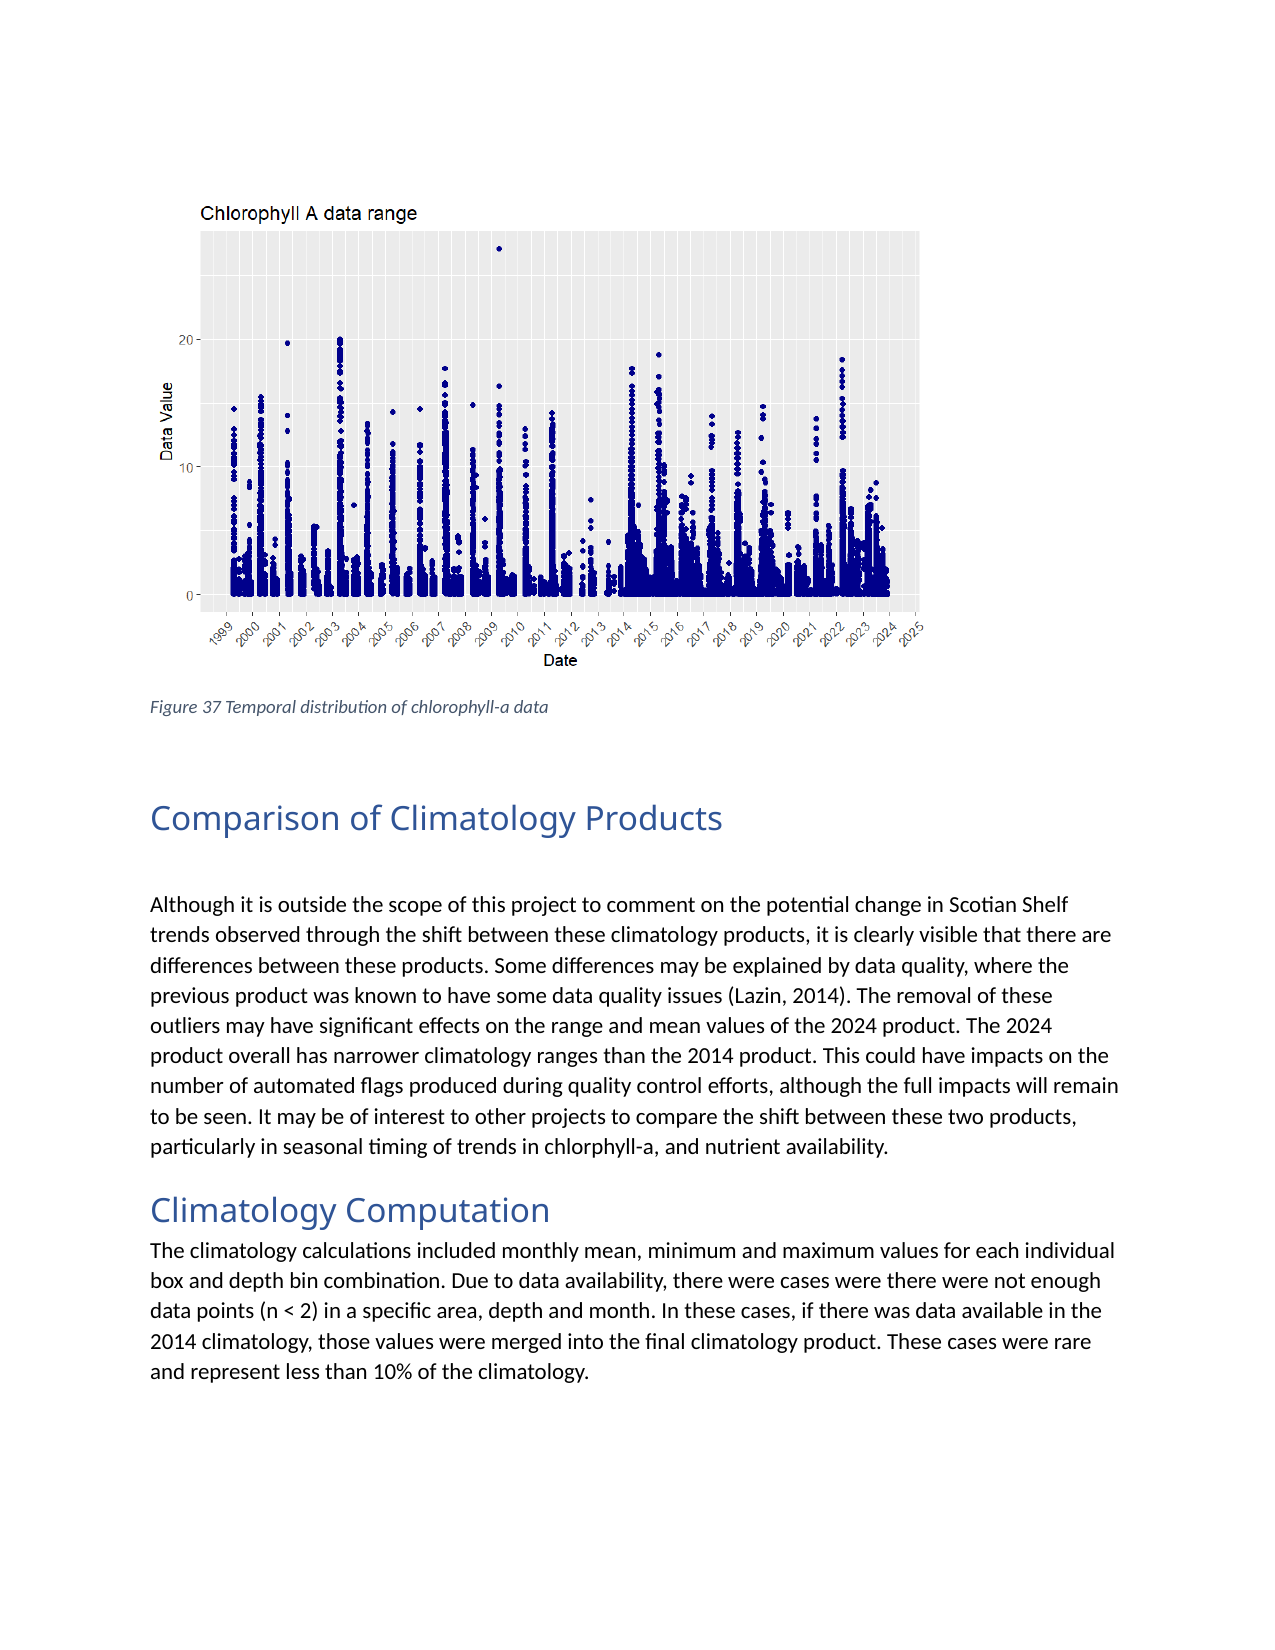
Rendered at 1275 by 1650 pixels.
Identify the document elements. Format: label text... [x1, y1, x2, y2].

text The climatology calculations included monthly mean, minimum and maximum values for each individual box and depth bin combination. Due to data availability, there were cases were there were not enough data points (n < 2) in a specific area, depth and month. In these cases, if there was data available in the 2014 climatology, those values were merged into the final climatology product. These cases were rare and represent less than 10% of the climatology. [150, 1236, 1125, 1385]
text Figure 37 Temporal distribution of chlorophyll-a data [150, 696, 1125, 718]
text Although it is outside the scope of this project to comment on the potential change in Scotian Shelf trends observed through the shift between these climatology products, it is clearly visible that there are differences between these products. Some differences may be explained by data quality, where the previous product was known to have some data quality issues (Lazin, 2014). The removal of these outliers may have significant effects on the range and mean values of the 2024 product. The 2024 product overall has narrower climatology ranges than the 2014 product. This could have impacts on the number of automated flags produced during quality control efforts, although the full impacts will remain to be seen. It may be of interest to other projects to compare the shift between these two products, particularly in seasonal timing of trends in chlorphyll-a, and nutrient availability. [150, 890, 1125, 1160]
subtitle Comparison of Climatology Products [150, 794, 1125, 840]
picture [150, 196, 928, 677]
subtitle Climatology Computation [150, 1187, 1125, 1233]
